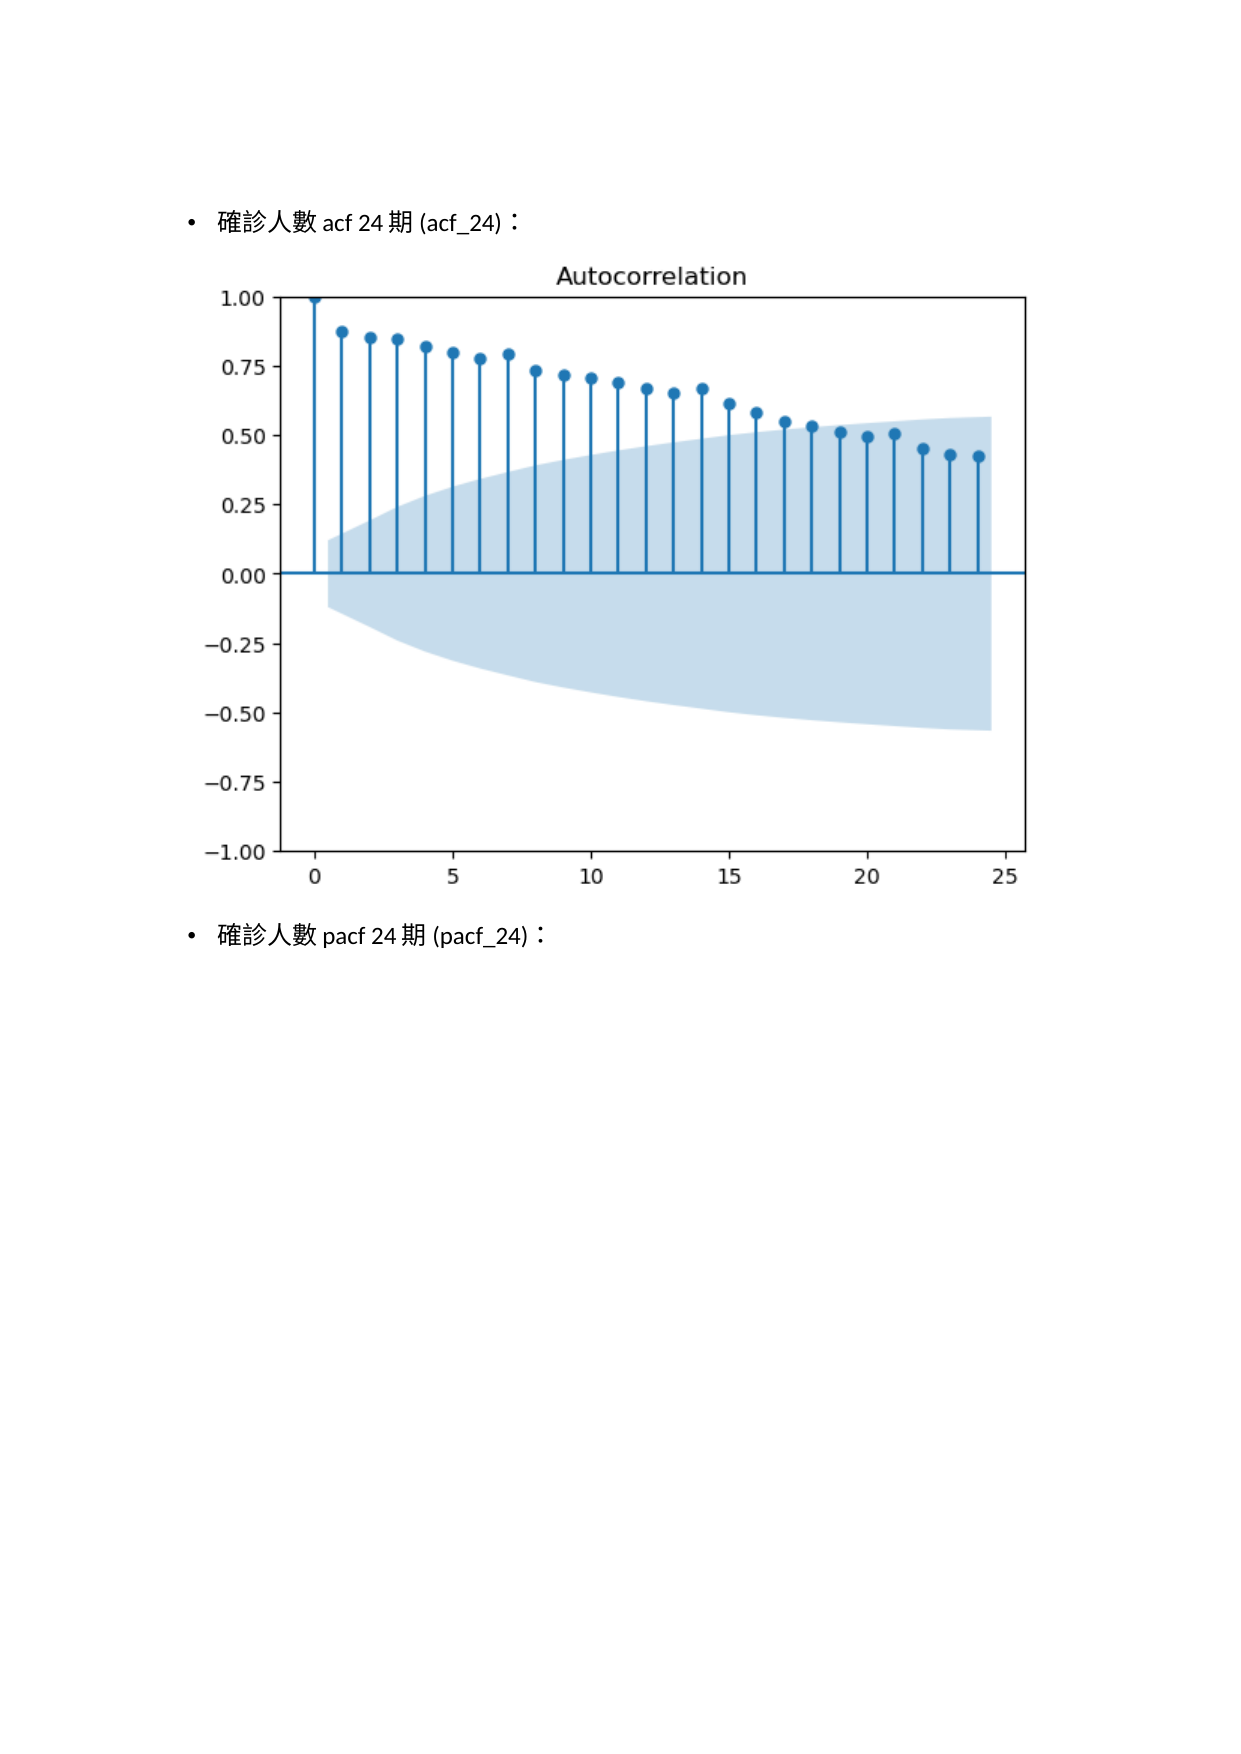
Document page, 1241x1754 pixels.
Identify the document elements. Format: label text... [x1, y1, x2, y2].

picture [187, 252, 1040, 902]
list 確診人數pacf 24期 (pacf_24)： [187, 914, 1053, 952]
list 確診人數acf 24期 (acf_24)： [187, 202, 1053, 239]
